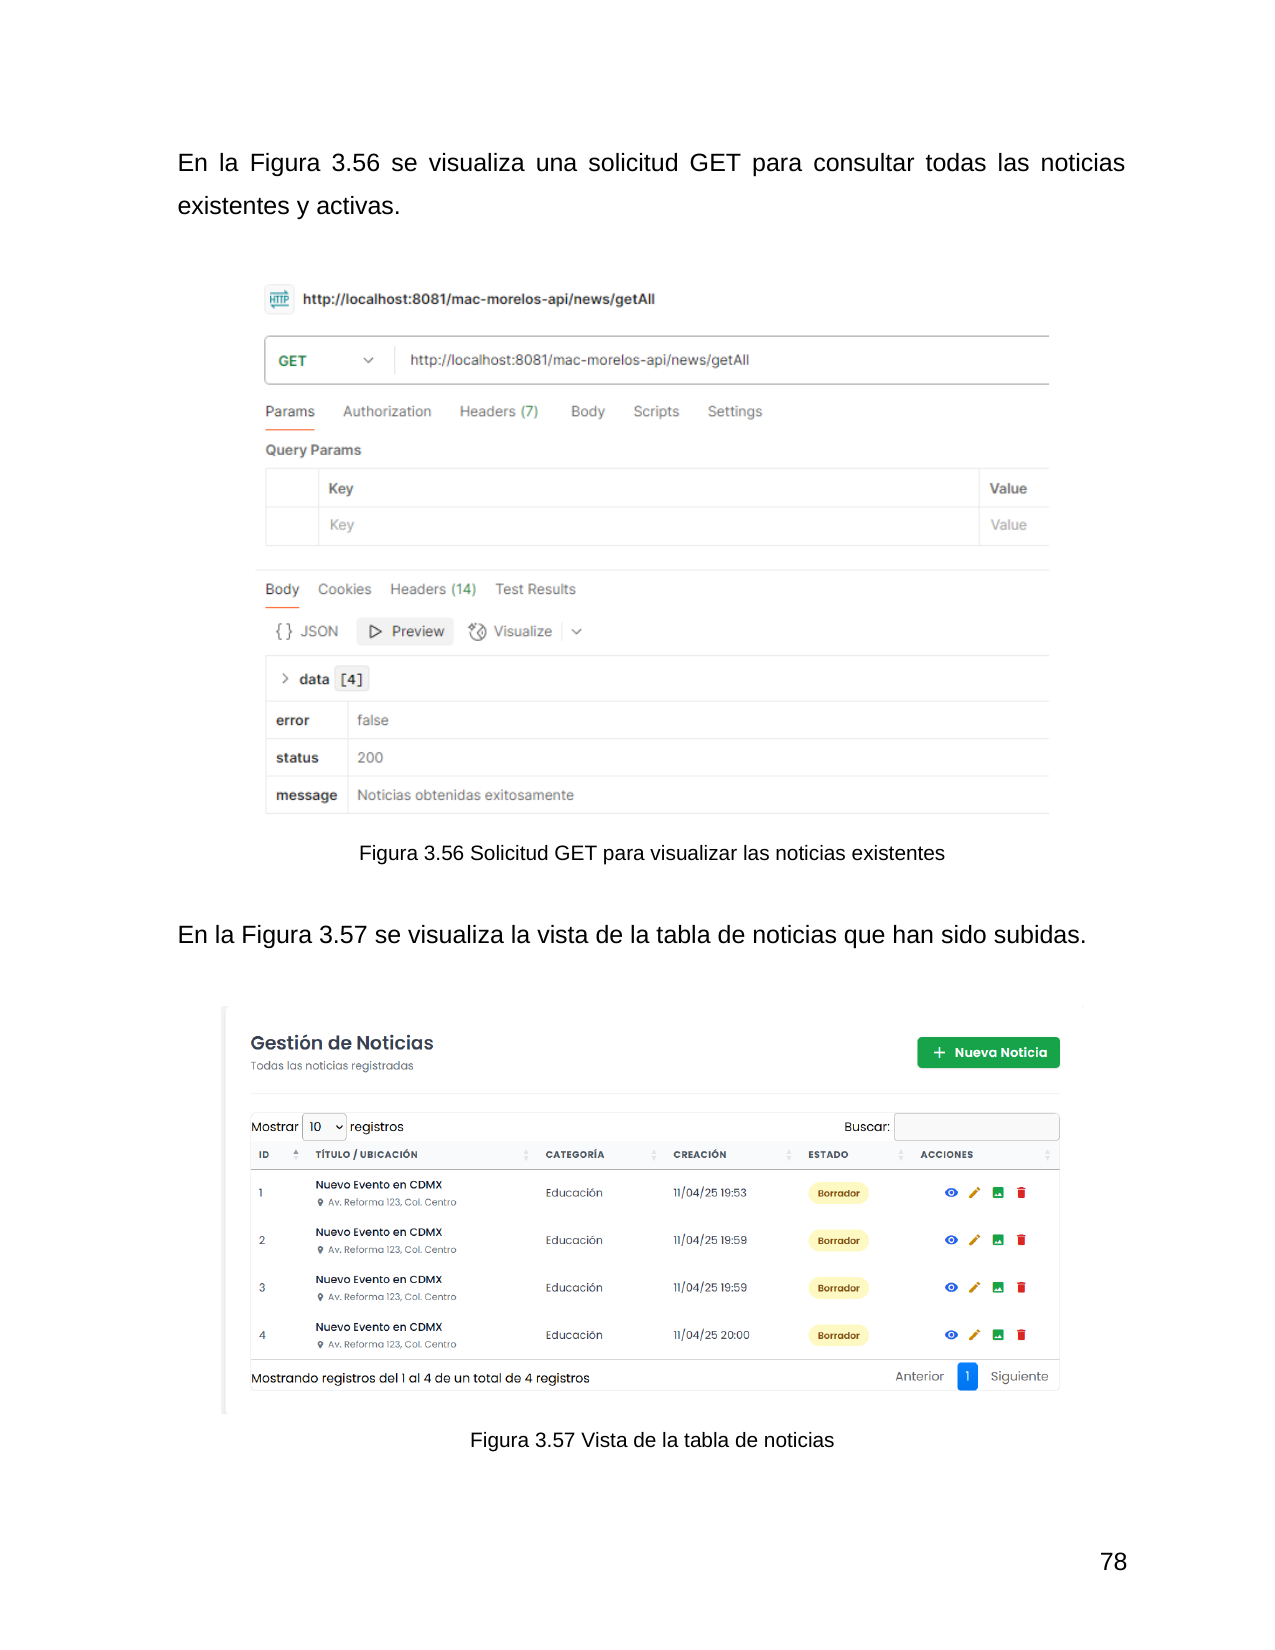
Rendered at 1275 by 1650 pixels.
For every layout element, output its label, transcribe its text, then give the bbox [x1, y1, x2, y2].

picture [255, 277, 1050, 827]
picture [221, 1006, 1084, 1414]
